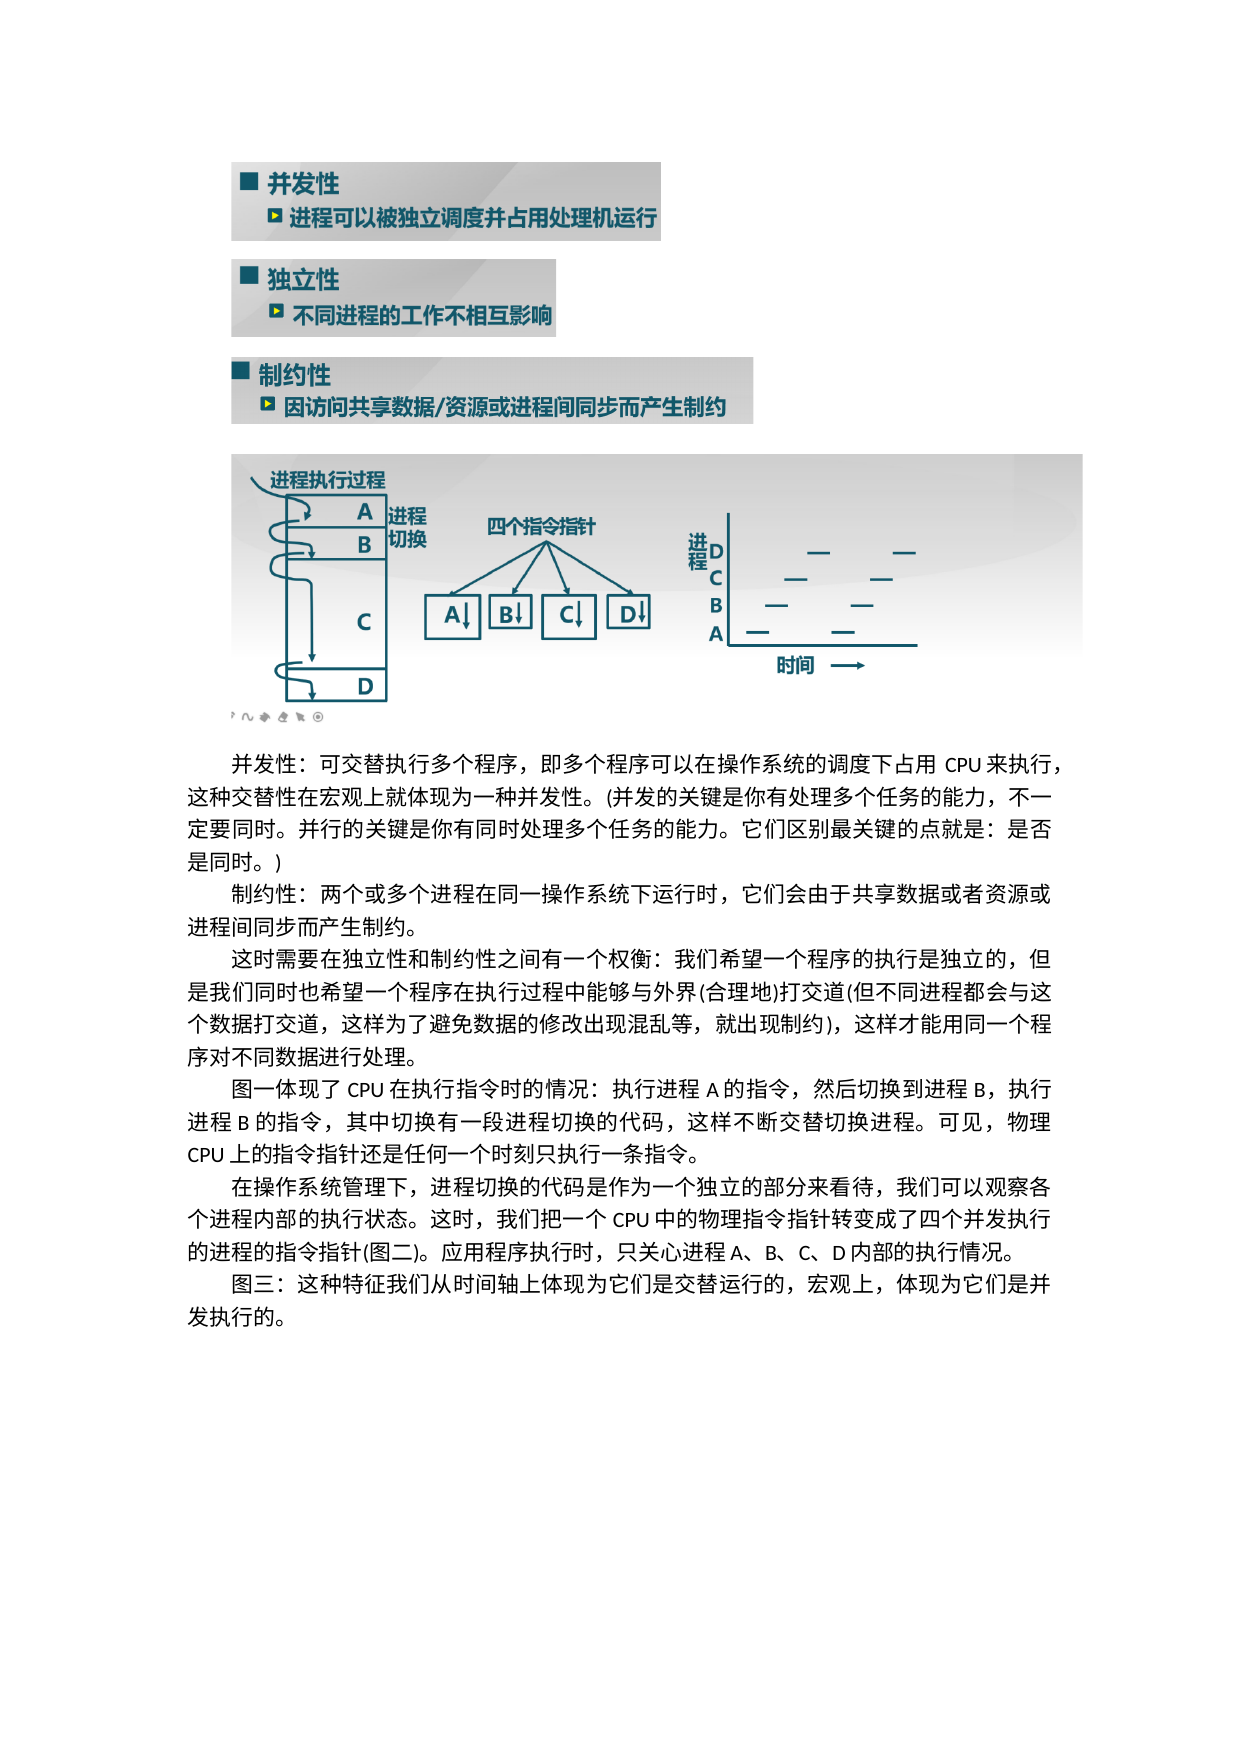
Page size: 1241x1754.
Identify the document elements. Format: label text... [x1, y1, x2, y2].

picture [231, 357, 754, 424]
picture [231, 454, 1083, 729]
text 图三：这种特征我们从时间轴上体现为它们是交替运行的，宏观上，体现为它们是并发执行的。 [187, 1267, 1053, 1332]
text 图一体现了CPU在执行指令时的情况：执行进程A的指令，然后切换到进程B，执行进程B的指令，其中切换有一段进程切换的代码，这样不断交替切换进程。可见，物理CPU上的指令指针还是任何一个时刻只执行一条指令。 [187, 1072, 1053, 1169]
text 在操作系统管理下，进程切换的代码是作为一个独立的部分来看待，我们可以观察各个进程内部的执行状态。这时，我们把一个CPU中的物理指令指针转变成了四个并发执行的进程的指令指针(图二)。应用程序执行时，只关心进程A、B、C、D内部的执行情况。 [187, 1169, 1053, 1267]
picture [231, 162, 661, 241]
picture [231, 259, 557, 337]
text 并发性：可交替执行多个程序，即多个程序可以在操作系统的调度下占用CPU来执行，这种交替性在宏观上就体现为一种并发性。(并发的关键是你有处理多个任务的能力，不一定要同时。并行的关键是你有同时处理多个任务的能力。它们区别最关键的点就是：是否是同时。) [187, 747, 1053, 877]
text 制约性：两个或多个进程在同一操作系统下运行时，它们会由于共享数据或者资源或进程间同步而产生制约。 [187, 877, 1053, 942]
text 这时需要在独立性和制约性之间有一个权衡：我们希望一个程序的执行是独立的，但是我们同时也希望一个程序在执行过程中能够与外界(合理地)打交道(但不同进程都会与这个数据打交道，这样为了避免数据的修改出现混乱等，就出现制约)，这样才能用同一个程序对不同数据进行处理。 [187, 942, 1053, 1072]
